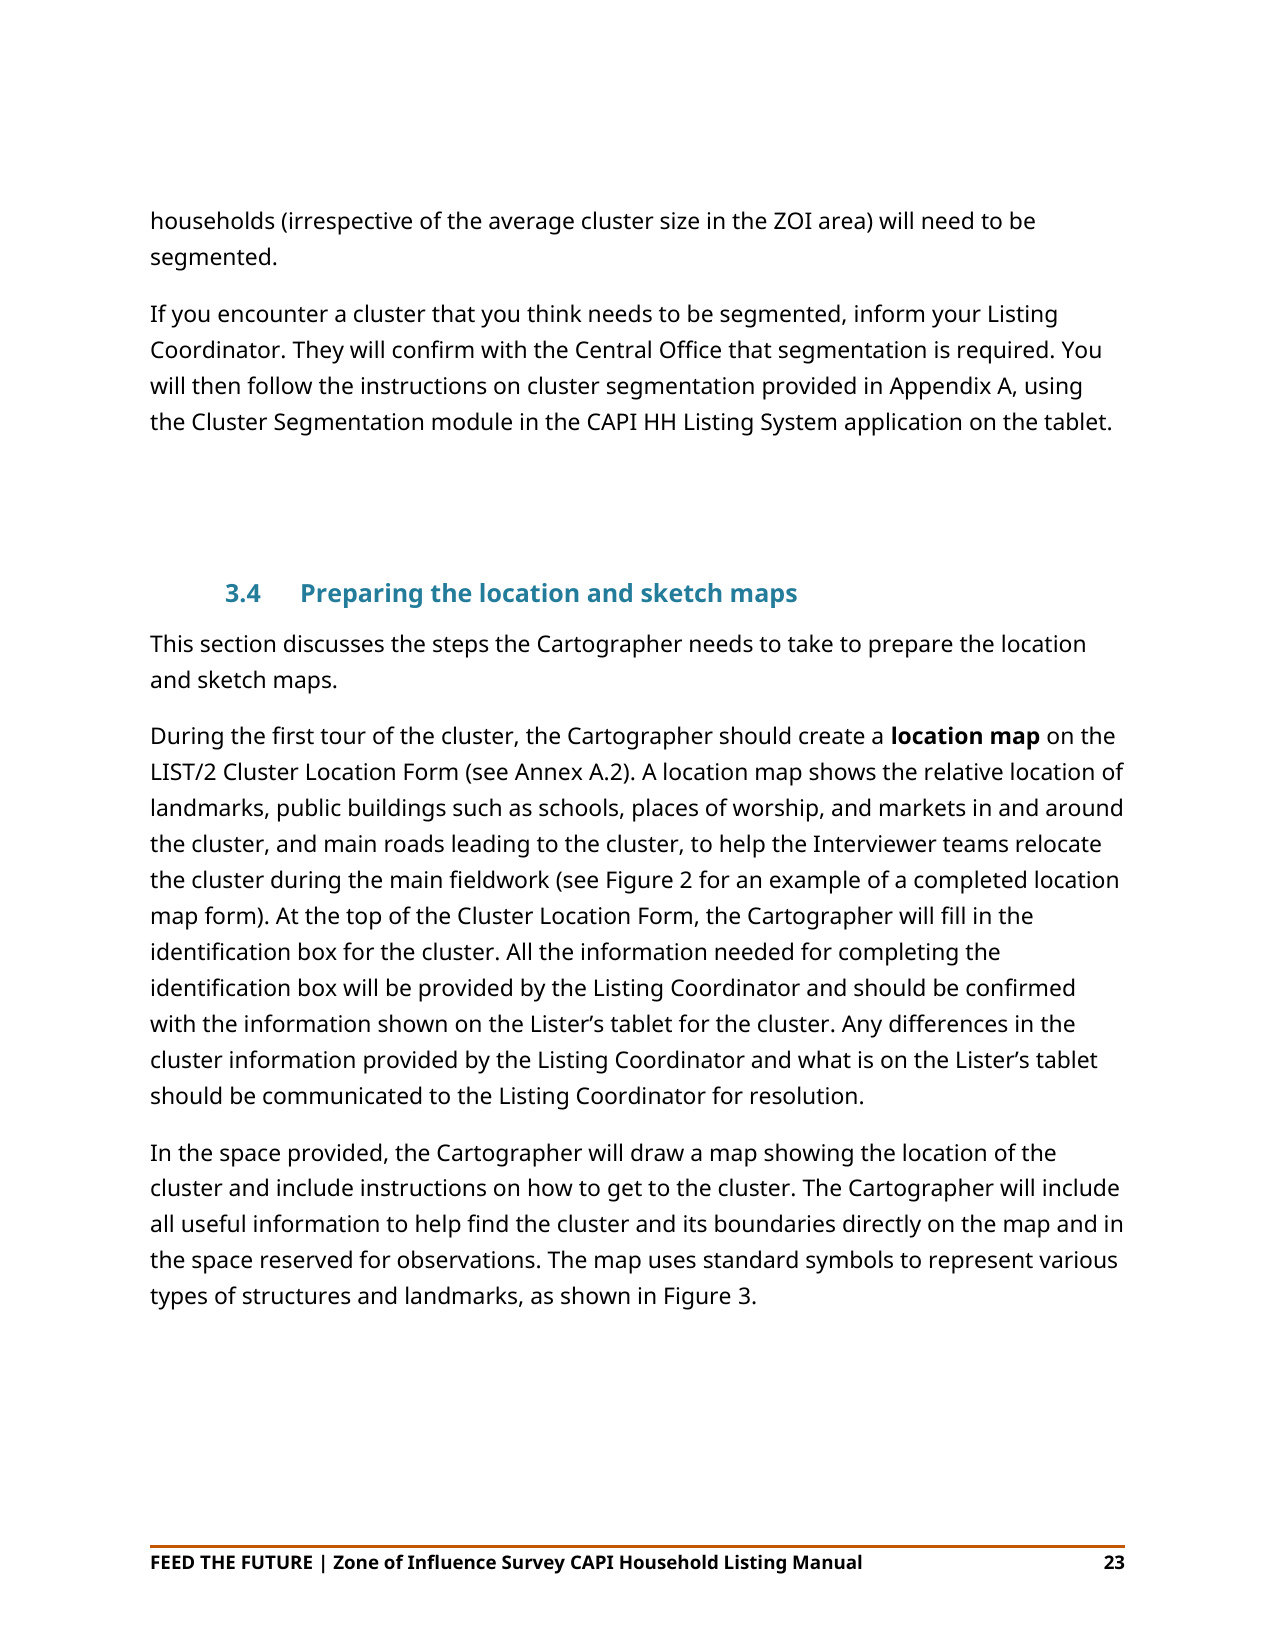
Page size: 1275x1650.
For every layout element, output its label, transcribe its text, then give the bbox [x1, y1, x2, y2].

text If you encounter a cluster that you think needs to be segmented, inform your Listing Coordinator. They will confirm with the Central Office that segmentation is required. You will then follow the instructions on cluster segmentation provided in Appendix A, using the Cluster Segmentation module in the CAPI HH Listing System application on the tablet. [150, 298, 1125, 437]
subtitle 3.4 Preparing the location and sketch maps [225, 576, 1125, 610]
text In the space provided, the Cartographer will draw a map showing the location of the cluster and include instructions on how to get to the cluster. The Cartographer will include all useful information to help find the cluster and its boundaries directly on the map and in the space reserved for observations. The map uses standard symbols to represent various types of structures and landmarks, as shown in Figure 3. [150, 1136, 1125, 1311]
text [150, 205, 1125, 272]
text During the first tour of the cluster, the Cartographer should create a location map on the LIST/2 Cluster Location Form (see Annex A.2). A location map shows the relative location of landmarks, public buildings such as schools, places of worship, and markets in and around the cluster, and main roads leading to the cluster, to help the Interviewer teams relocate the cluster during the main fieldwork (see Figure 2 for an example of a completed location map form). At the top of the Cluster Location Form, the Cartographer will fill in the identification box for the cluster. All the information needed for completing the identification box will be provided by the Listing Coordinator and should be confirmed with the information shown on the Lister’s tablet for the cluster. Any differences in the cluster information provided by the Listing Coordinator and what is on the Lister’s tablet should be communicated to the Listing Coordinator for resolution. [150, 720, 1125, 1111]
text This section discusses the steps the Cartographer needs to take to prepare the location and sketch maps. [150, 628, 1125, 695]
